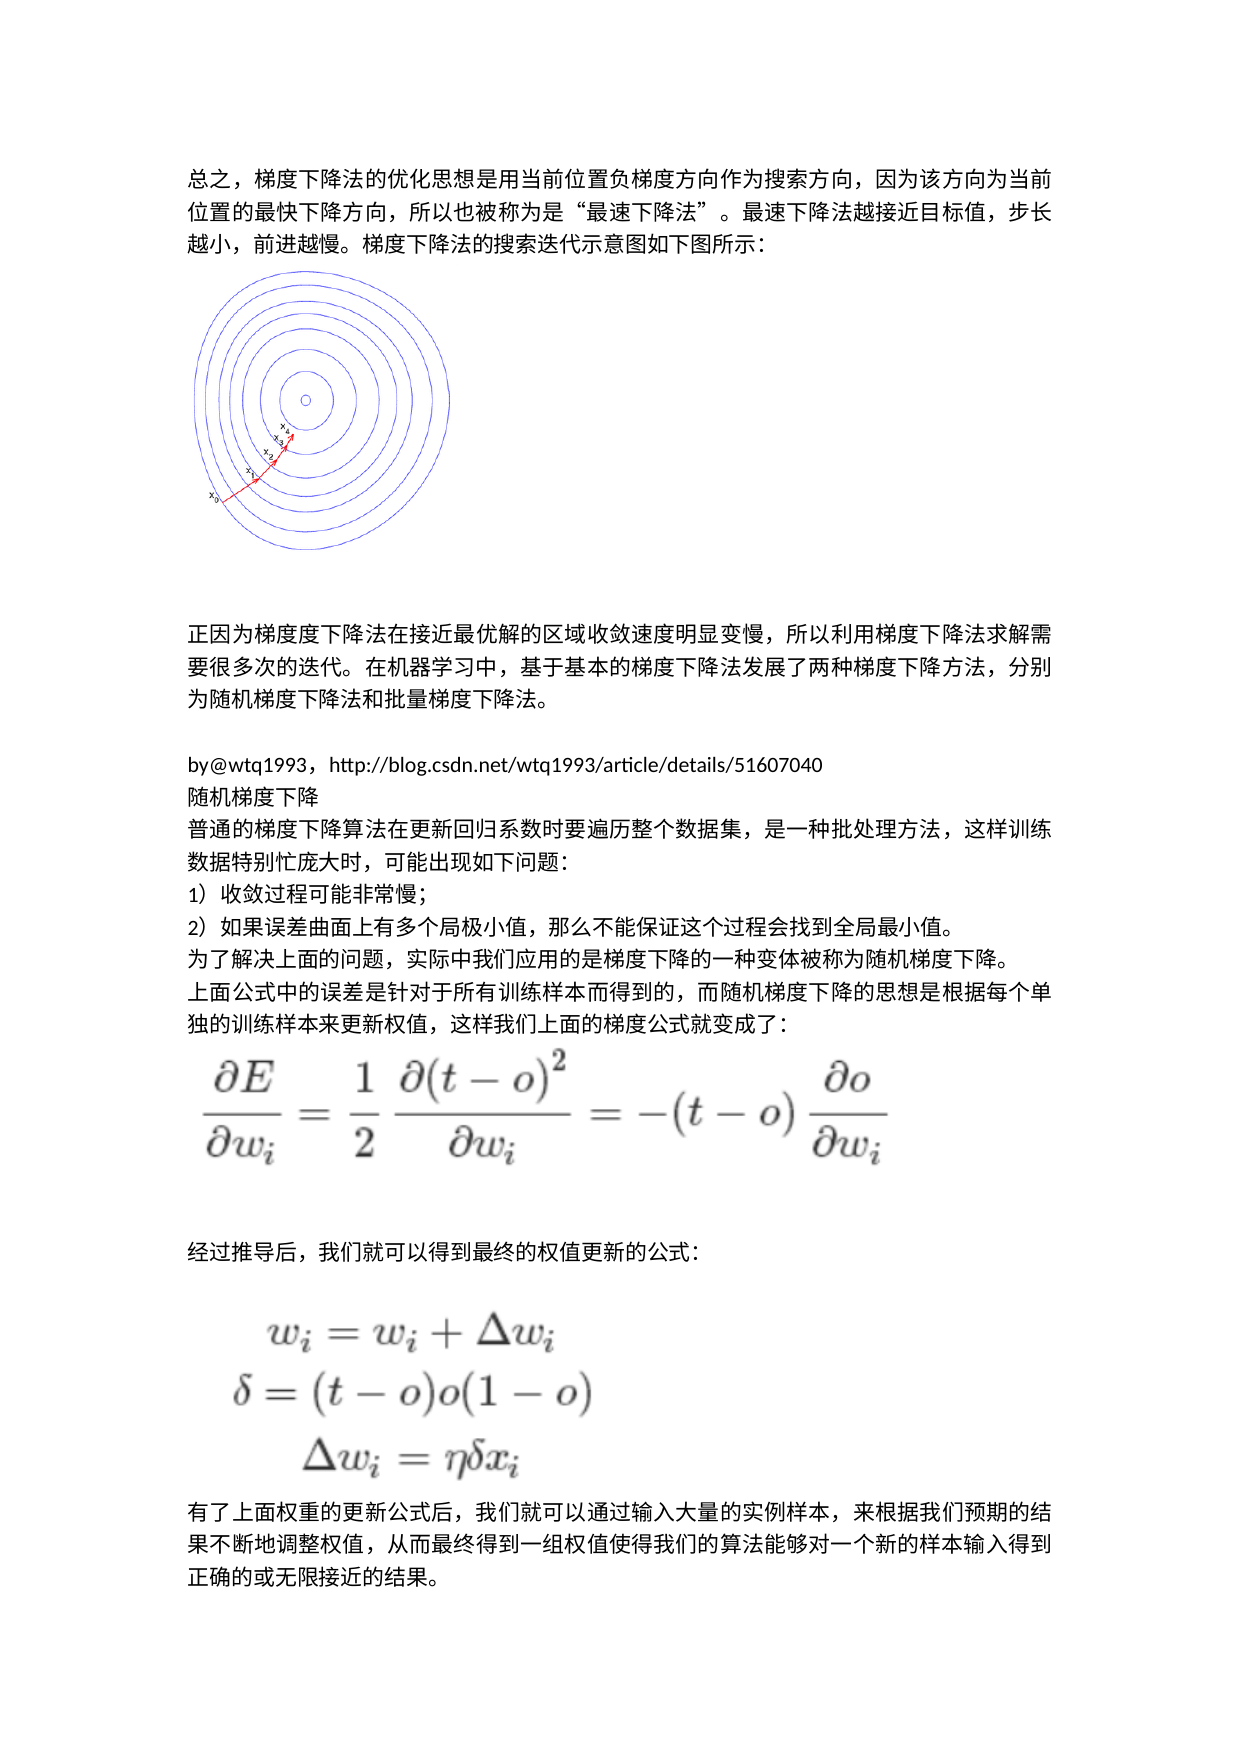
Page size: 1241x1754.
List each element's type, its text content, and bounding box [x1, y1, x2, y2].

text by@wtq1993，http://blog.csdn.net/wtq1993/article/details/51607040 [187, 747, 1053, 779]
text 经过推导后，我们就可以得到最终的权值更新的公式： [187, 1234, 1053, 1267]
text 随机梯度下降 [187, 779, 1053, 812]
text 为了解决上面的问题，实际中我们应用的是梯度下降的一种变体被称为随机梯度下降。 [187, 942, 1053, 974]
text 总之，梯度下降法的优化思想是用当前位置负梯度方向作为搜索方向，因为该方向为当前位置的最快下降方向，所以也被称为是“最速下降法”。最速下降法越接近目标值，步长越小，前进越慢。梯度下降法的搜索迭代示意图如下图所示： [187, 162, 1053, 259]
picture [187, 1039, 905, 1182]
picture [187, 259, 461, 560]
text 正因为梯度度下降法在接近最优解的区域收敛速度明显变慢，所以利用梯度下降法求解需要很多次的迭代。在机器学习中，基于基本的梯度下降法发展了两种梯度下降方法，分别为随机梯度下降法和批量梯度下降法。 [187, 617, 1053, 714]
text 2）如果误差曲面上有多个局极小值，那么不能保证这个过程会找到全局最小值。 [187, 909, 1053, 942]
text 1）收敛过程可能非常慢； [187, 877, 1053, 909]
text 有了上面权重的更新公式后，我们就可以通过输入大量的实例样本，来根据我们预期的结果不断地调整权值，从而最终得到一组权值使得我们的算法能够对一个新的样本输入得到正确的或无限接近的结果。 [187, 1494, 1053, 1592]
picture [187, 1299, 646, 1492]
text 上面公式中的误差是针对于所有训练样本而得到的，而随机梯度下降的思想是根据每个单独的训练样本来更新权值，这样我们上面的梯度公式就变成了： [187, 974, 1053, 1039]
text 普通的梯度下降算法在更新回归系数时要遍历整个数据集，是一种批处理方法，这样训练数据特别忙庞大时，可能出现如下问题： [187, 812, 1053, 877]
